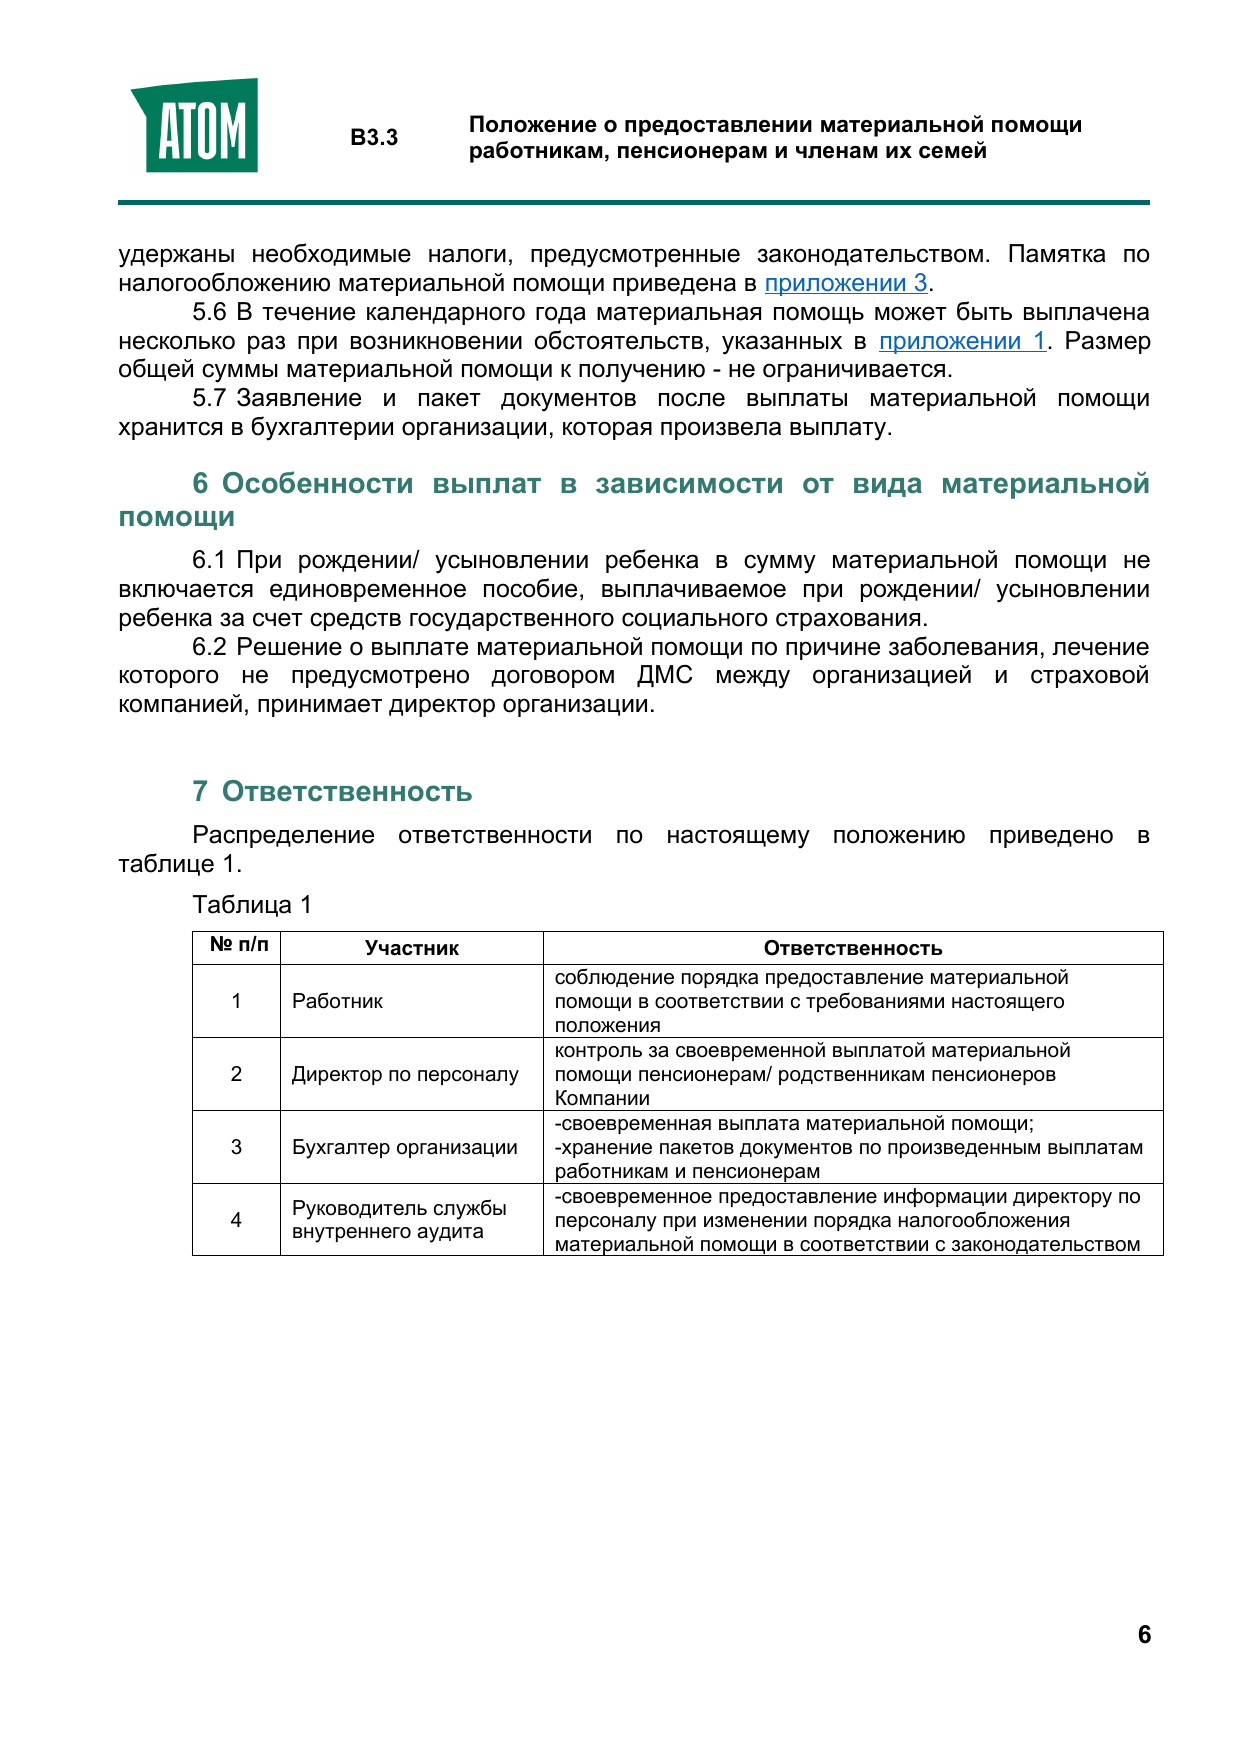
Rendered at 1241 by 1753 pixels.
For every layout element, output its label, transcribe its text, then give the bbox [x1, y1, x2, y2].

table_cell Работник [281, 965, 543, 1037]
list При рождении/ усыновлении ребенка в сумму материальной помощи не включается единовременное пособие, выплачиваемое при рождении/ усыновлении ребенка за счет средств государственного социального страхования. [118, 545, 1152, 631]
list Заявление и пакет документов после выплаты материальной помощи хранится в бухгалтерии организации, которая произвела выплату. [118, 383, 1152, 441]
list В течение календарного года материальная помощь может быть выплачена несколько раз при возникновении обстоятельств, указанных в приложении 1. Размер общей суммы материальной помощи к получению - не ограничивается. [118, 297, 1152, 383]
table_header Участник [281, 932, 543, 964]
text Распределение ответственности по настоящему положению приведено в таблице 1. [118, 820, 1152, 877]
text Таблица 1 [118, 890, 1152, 918]
table_cell 4 [193, 1184, 280, 1255]
list Особенности выплат в зависимости от вида материальной помощи [118, 466, 1152, 533]
picture [129, 75, 261, 175]
table_cell Руководитель службы внутреннего аудита [281, 1184, 543, 1255]
table_cell -своевременное предоставление информации директору по персоналу при изменении порядка налогообложения материальной помощи в соответствии с законодательством [544, 1184, 1163, 1255]
table_cell соблюдение порядка предоставление материальной помощи в соответствии с требованиями настоящего положения [544, 965, 1163, 1037]
table_header № п/п [193, 932, 280, 964]
table_header Ответственность [544, 932, 1163, 964]
list Решение о выплате материальной помощи по причине заболевания, лечение которого не предусмотрено договором ДМС между организацией и страховой компанией, принимает директор организации. [118, 631, 1152, 718]
table_cell Бухгалтер организации [281, 1111, 543, 1182]
table_cell Директор по персоналу [281, 1038, 543, 1109]
table_cell 2 [193, 1038, 280, 1109]
table_cell -своевременная выплата материальной помощи; -хранение пакетов документов по произведенным выплатам работникам и пенсионерам [544, 1111, 1163, 1182]
table_cell контроль за своевременной выплатой материальной помощи пенсионерам/ родственникам пенсионеров Компании [544, 1038, 1163, 1109]
table_cell 3 [193, 1111, 280, 1182]
table_cell 1 [193, 965, 280, 1037]
list Ответственность [118, 774, 1152, 807]
